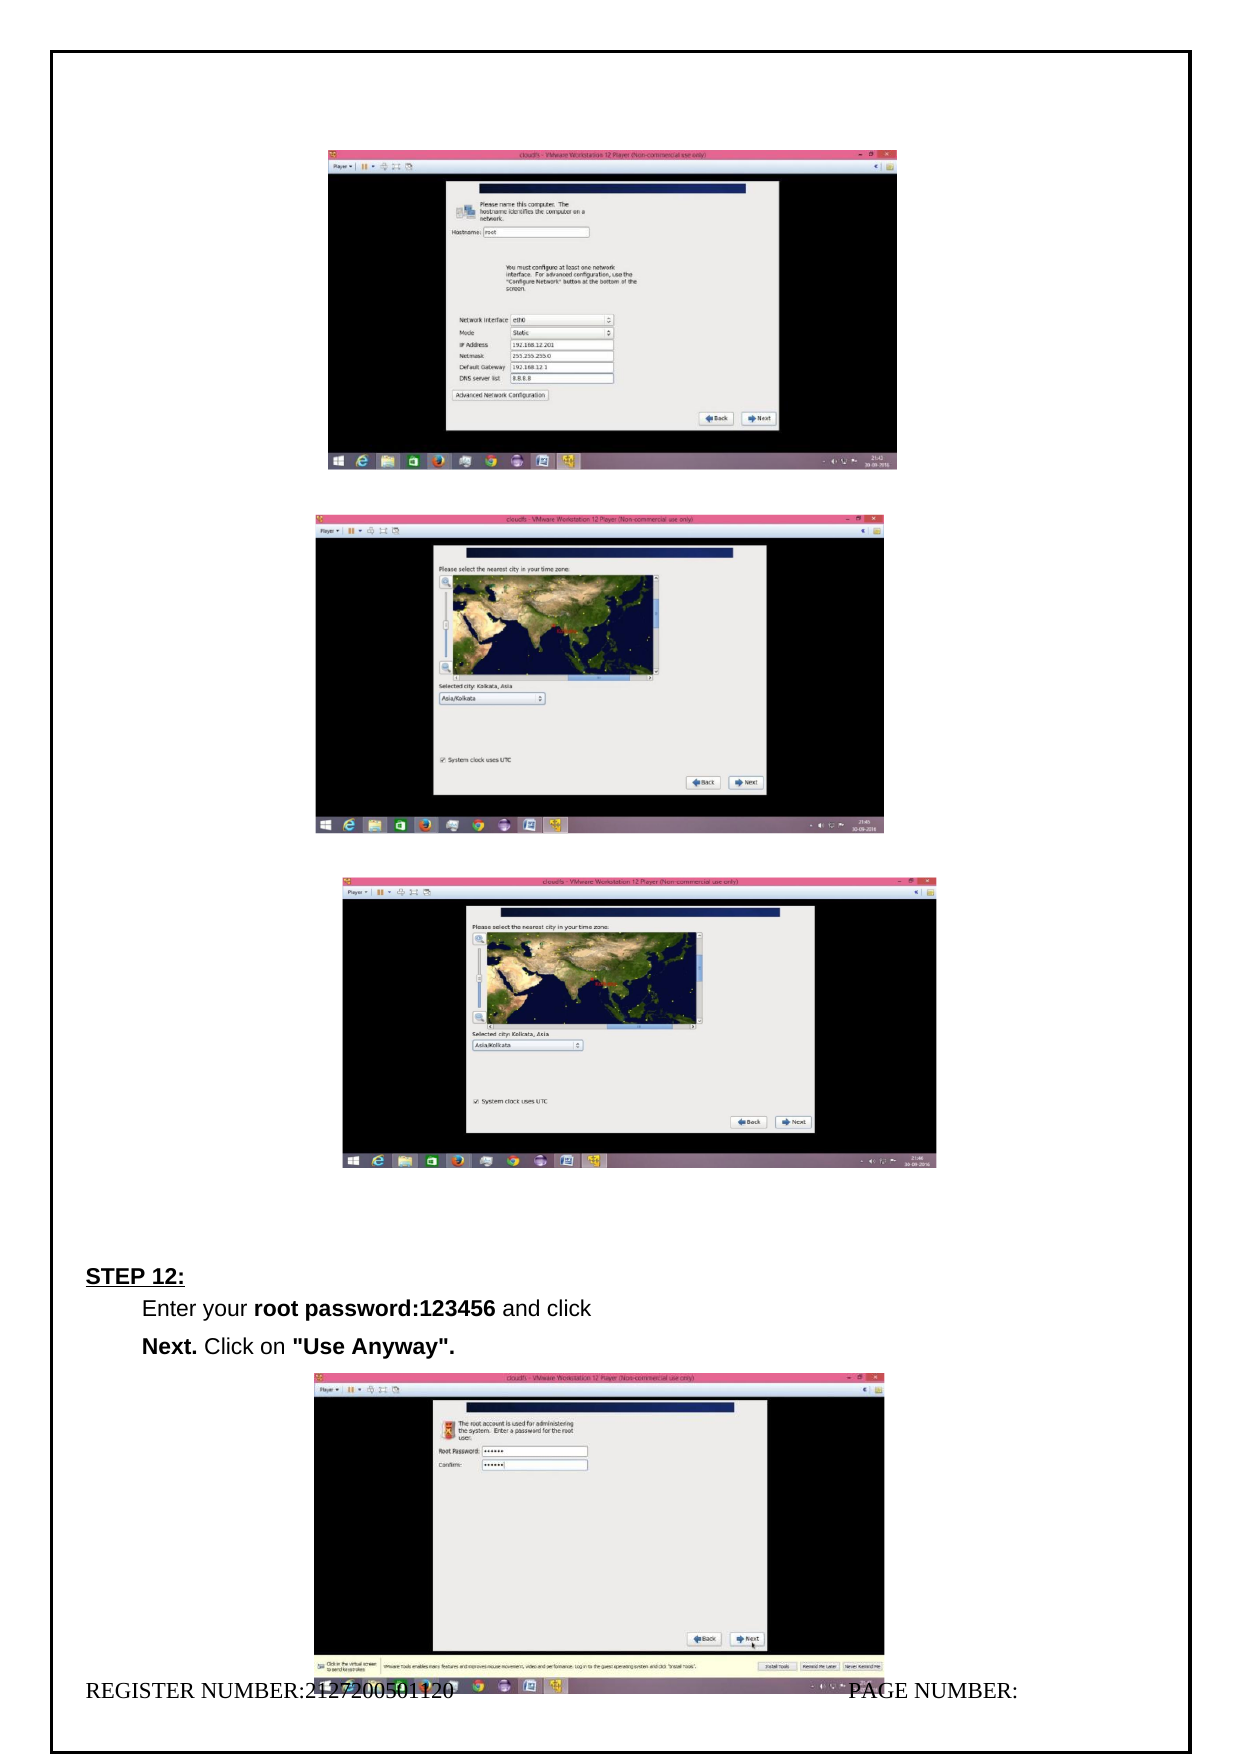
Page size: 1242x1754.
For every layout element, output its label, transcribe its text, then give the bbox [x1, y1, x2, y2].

picture [880, 1684, 885, 1694]
picture [314, 1373, 885, 1694]
picture [445, 1684, 451, 1694]
picture [399, 1684, 405, 1694]
picture [376, 1684, 382, 1694]
text Enter your root password:123456 and click Next. Click on "Use Anyway". [142, 1295, 652, 1360]
picture [315, 150, 937, 1168]
text STEP 12: [85, 1263, 1092, 1289]
picture [365, 1684, 371, 1694]
